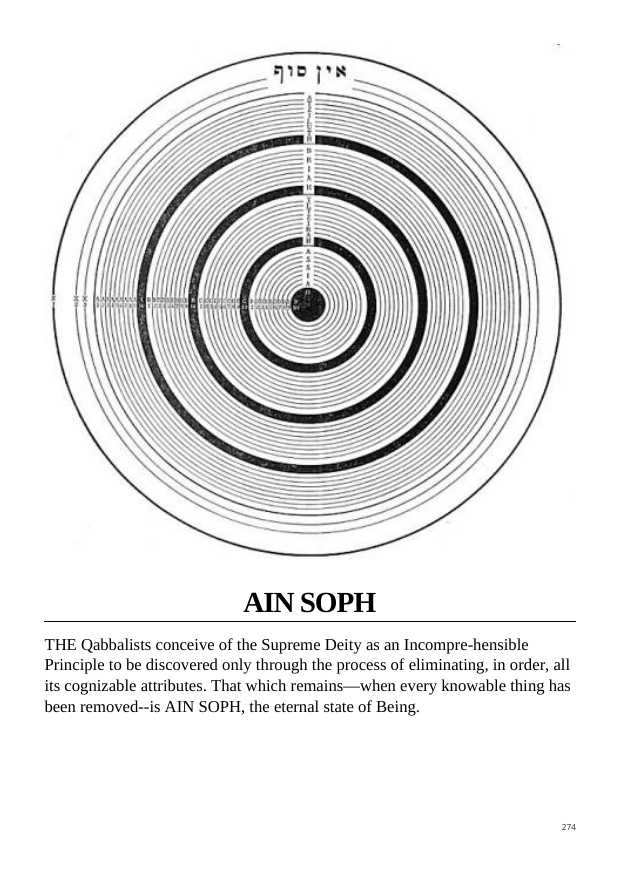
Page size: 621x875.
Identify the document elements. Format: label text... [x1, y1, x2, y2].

text THE Qabbalists conceive of the Supreme Deity as an Incompre-hensible Principle to be discovered only through the process of eliminating, in order, all its cognizable attributes. That which remains—when every knowable thing has been removed--is AIN SOPH, the eternal state of Being. [44, 634, 576, 716]
picture [44, 44, 576, 559]
subtitle AIN SOPH [44, 585, 576, 621]
